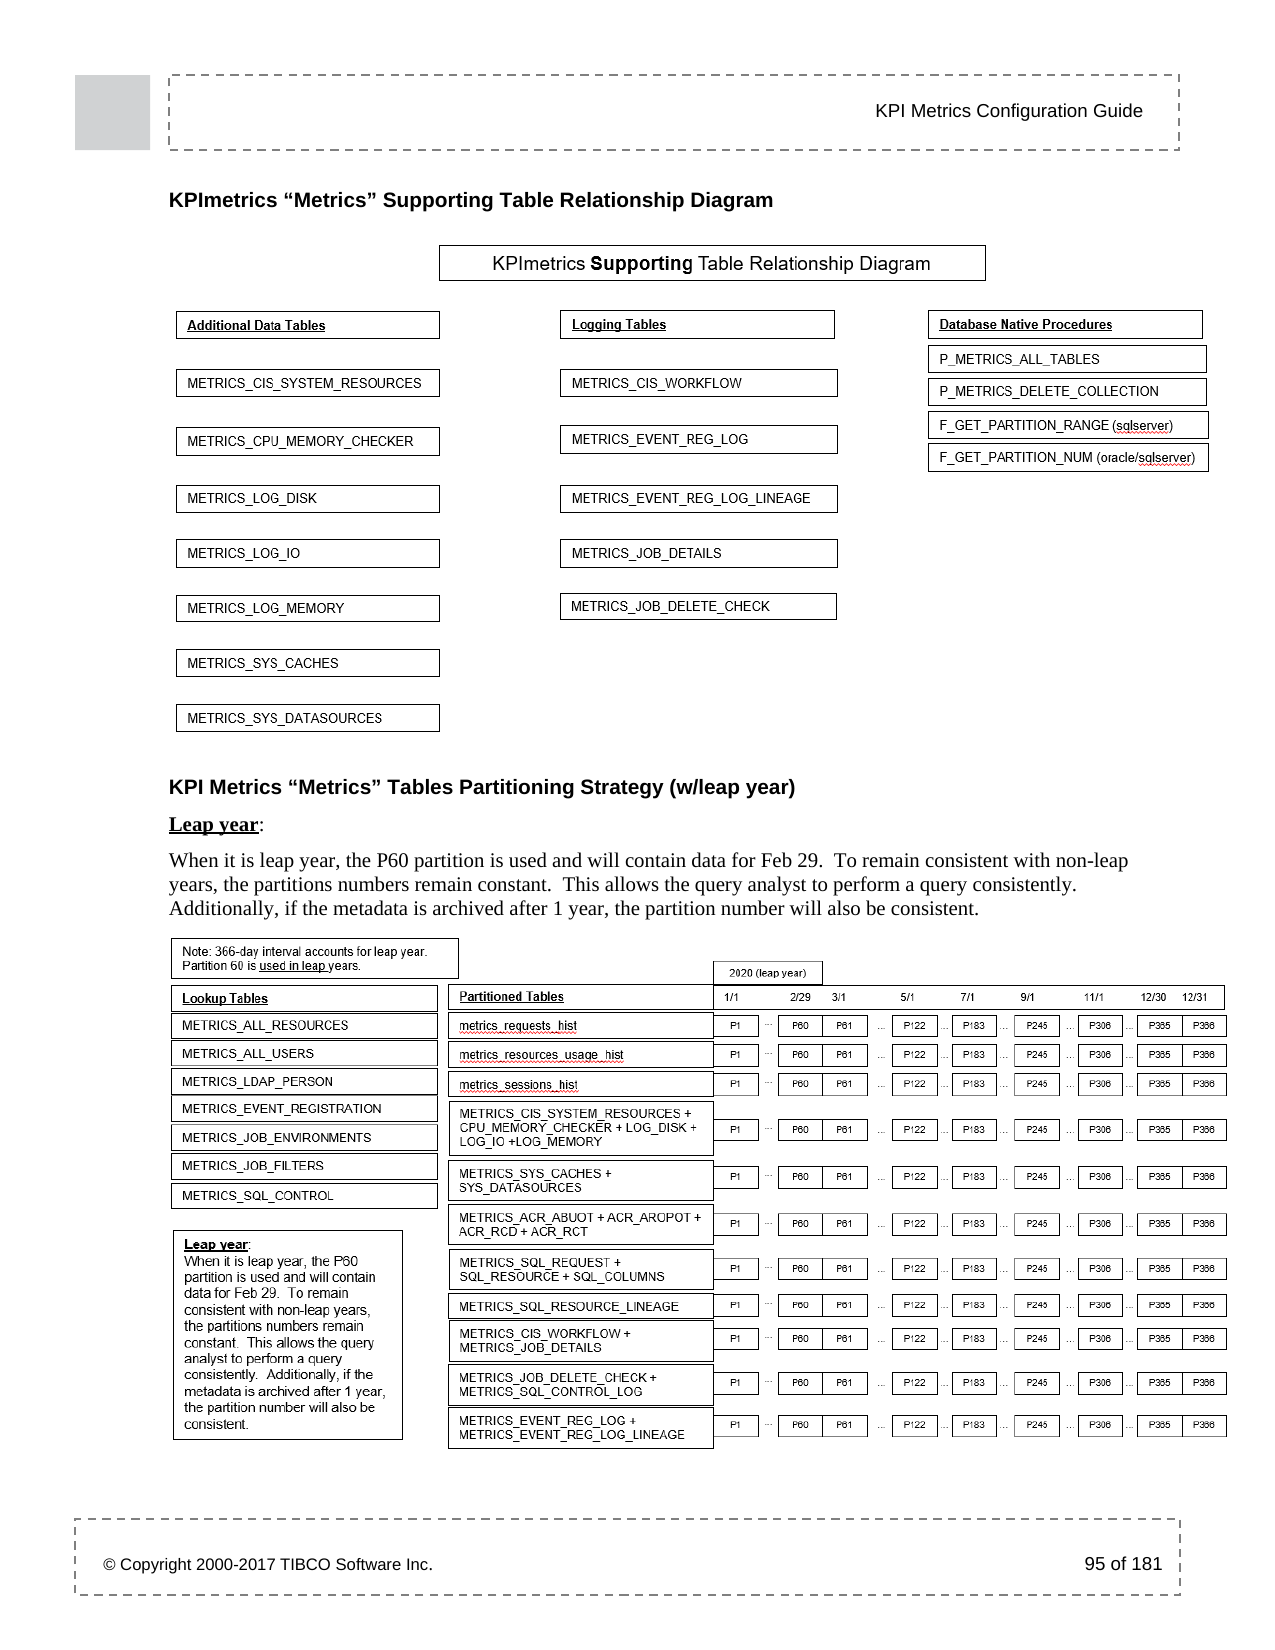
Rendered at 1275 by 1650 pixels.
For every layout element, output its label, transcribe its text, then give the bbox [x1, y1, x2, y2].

picture [168, 240, 1215, 744]
text Leap year: [169, 812, 1162, 836]
text When it is leap year, the P60 partition is used and will contain data for Feb 29. To remain consistent with non-leap years, the partitions numbers remain constant. This allows the query analyst to perform a query consistently. Additionally, if the metadata is archived after 1 year, the partition number will also be consistent. [169, 848, 1162, 920]
subtitle KPImetrics “Metrics” Supporting Table Relationship Diagram [169, 187, 1162, 211]
subtitle KPI Metrics “Metrics” Tables Partitioning Strategy (w/leap year) [169, 775, 1162, 799]
picture [168, 932, 1234, 1451]
